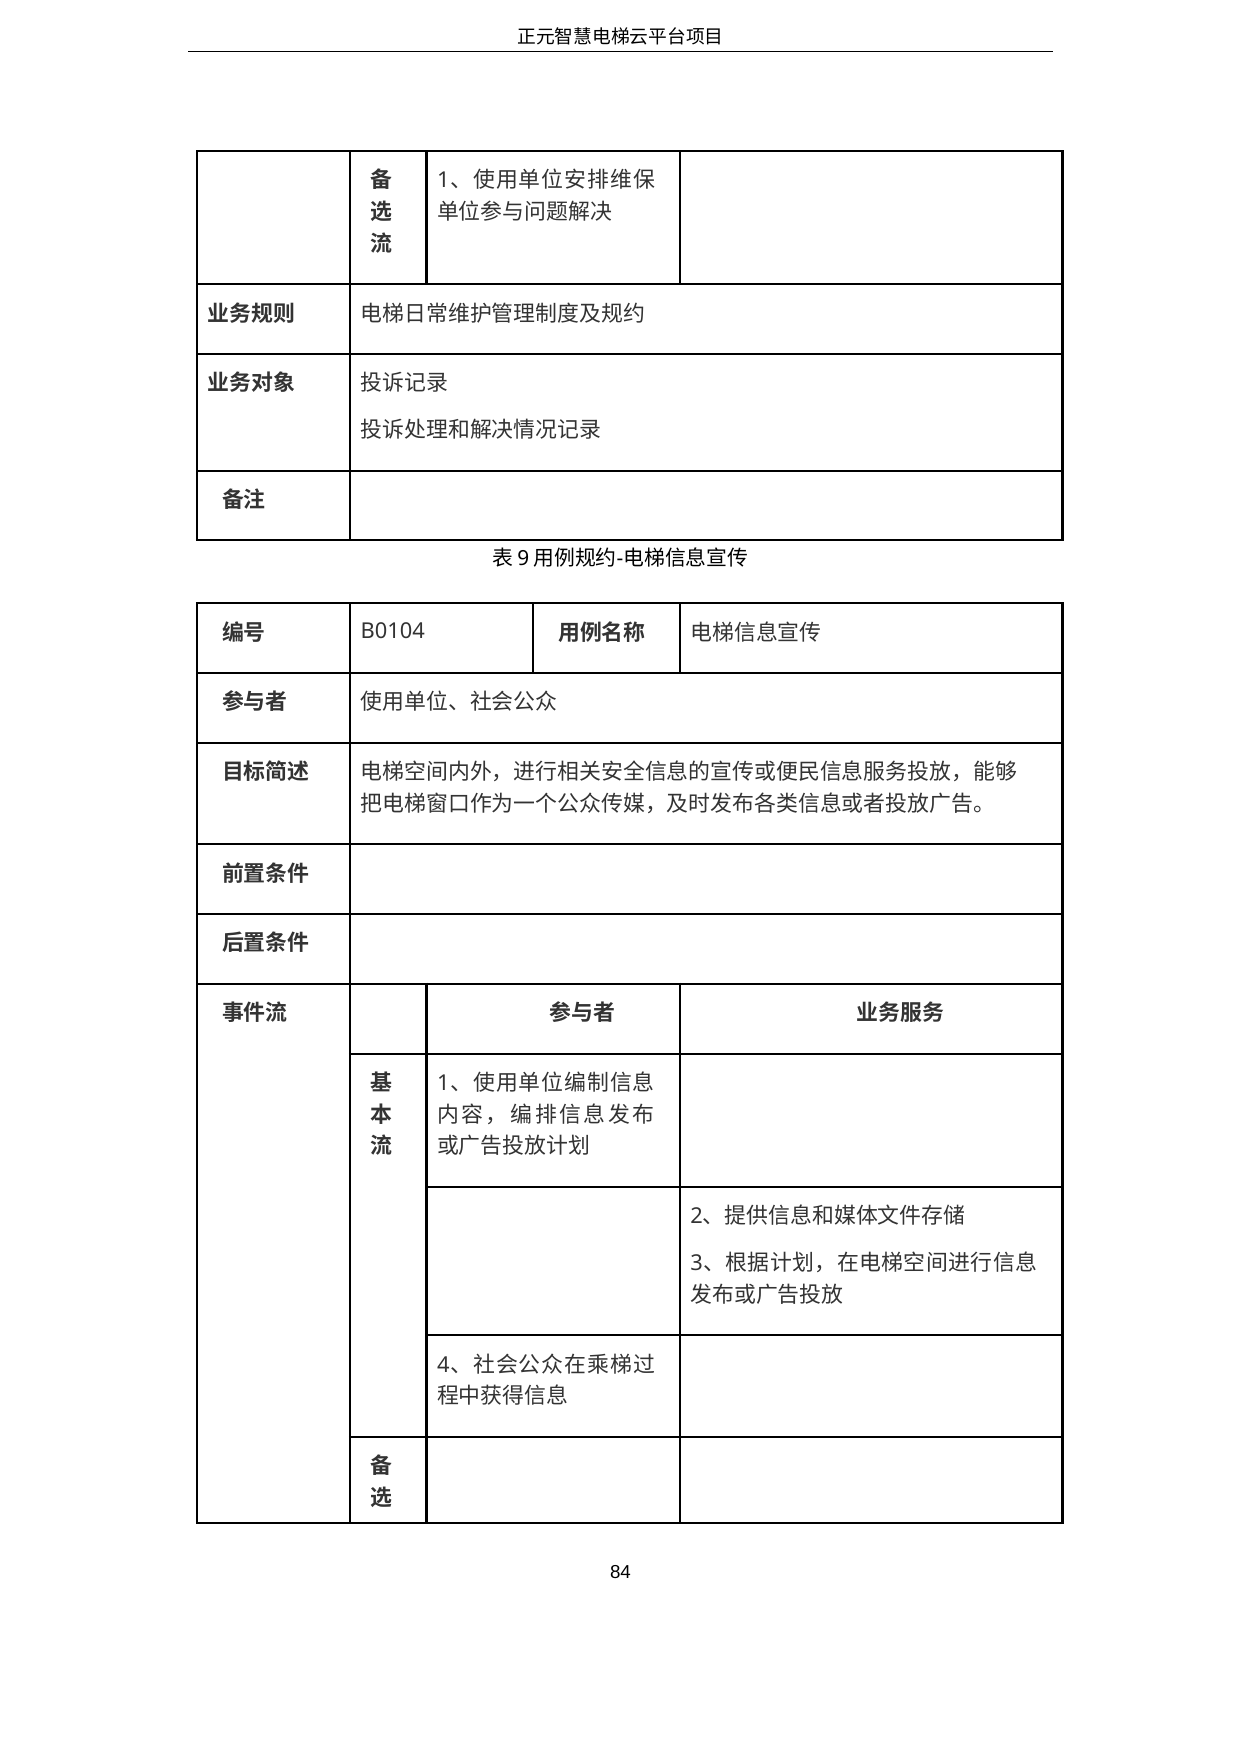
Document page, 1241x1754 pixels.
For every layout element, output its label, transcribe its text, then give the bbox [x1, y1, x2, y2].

table_cell [351, 845, 1061, 913]
table_cell [351, 985, 425, 1052]
table_cell [351, 915, 1061, 983]
table_cell 业务服务 [681, 985, 1061, 1052]
table_header 用例名称 [534, 604, 679, 672]
table_cell 4、社会公众在乘梯过程中获得信息 [428, 1336, 679, 1436]
table_cell 备选流 [351, 152, 425, 283]
table_cell [681, 1055, 1061, 1186]
table_cell 参与者 [428, 985, 679, 1052]
table_cell 基本流 [351, 1055, 425, 1436]
table_cell 2、提供信息和媒体文件存储 3、根据计划，在电梯空间进行信息发布或广告投放 [681, 1188, 1061, 1334]
table_cell 业务对象 [198, 355, 349, 469]
table_cell 业务规则 [198, 285, 349, 353]
table_header B0104 [351, 604, 532, 672]
table_cell [681, 1336, 1061, 1436]
table_cell [428, 1438, 679, 1522]
table_cell [351, 472, 1061, 539]
table_cell 备注 [198, 472, 349, 539]
table_cell 1、使用单位编制信息内容，编排信息发布或广告投放计划 [428, 1055, 679, 1186]
table_cell 目标简述 [198, 744, 349, 843]
table_cell [681, 152, 1061, 283]
table_cell 备选流 [351, 1438, 425, 1522]
table_cell [681, 1438, 1061, 1522]
table_cell [428, 1188, 679, 1334]
table_header 编号 [198, 604, 349, 672]
table_cell 前置条件 [198, 845, 349, 913]
table_header 电梯信息宣传 [681, 604, 1061, 672]
text 表9用例规约-电梯信息宣传 [187, 541, 1053, 572]
table_cell 参与者 [198, 674, 349, 742]
table_cell 使用单位、社会公众 [351, 674, 1061, 742]
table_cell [428, 152, 679, 283]
table_cell 事件流 [198, 985, 349, 1522]
table_cell 电梯空间内外，进行相关安全信息的宣传或便民信息服务投放，能够把电梯窗口作为一个公众传媒，及时发布各类信息或者投放广告。 [351, 744, 1061, 843]
table_cell 投诉记录 投诉处理和解决情况记录 [351, 355, 1061, 469]
table_cell 电梯日常维护管理制度及规约 [351, 285, 1061, 353]
table_cell 后置条件 [198, 915, 349, 983]
